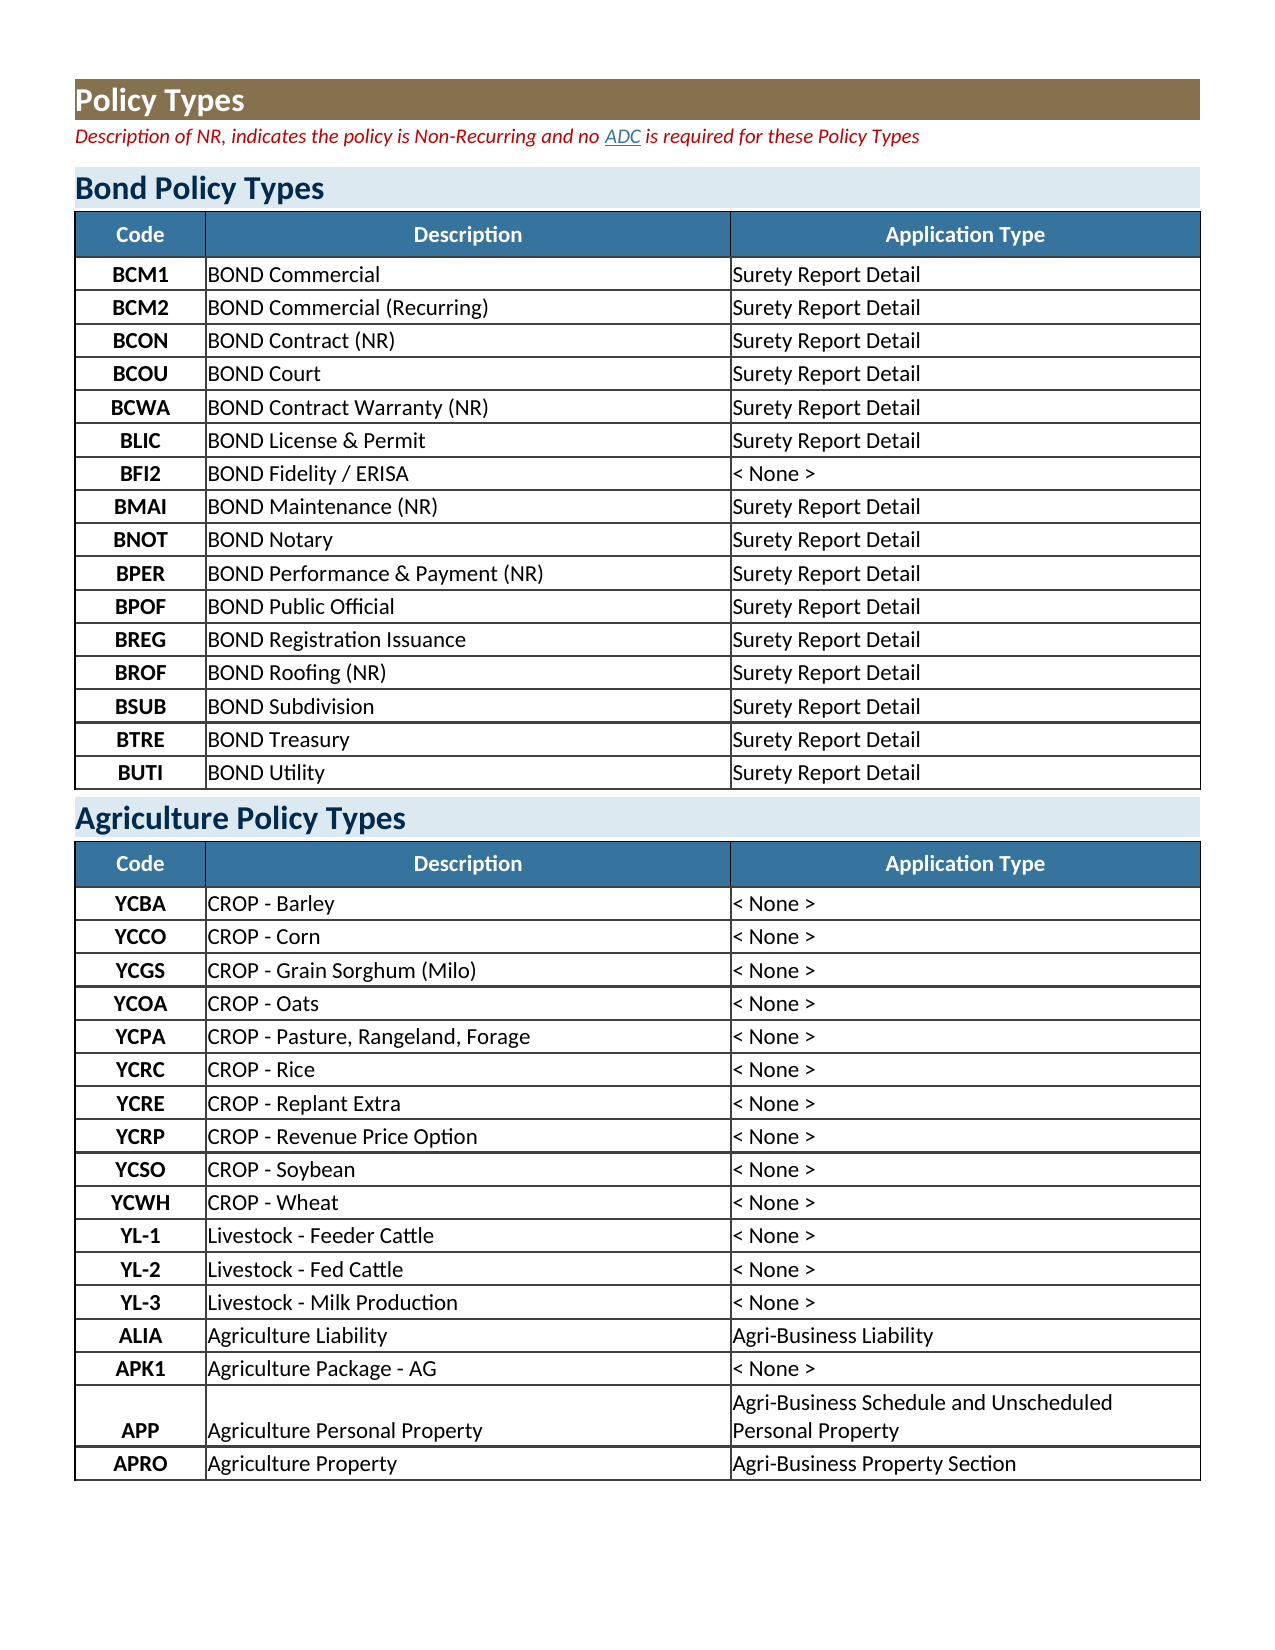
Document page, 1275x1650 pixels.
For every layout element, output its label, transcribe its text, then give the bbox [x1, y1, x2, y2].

table_cell < None > [732, 1154, 1200, 1185]
table_cell < None > [732, 888, 1200, 919]
table_cell < None > [732, 1187, 1200, 1218]
table_cell BNOT [76, 524, 205, 555]
table_cell Agriculture Personal Property [207, 1386, 730, 1445]
table_cell YCOA [76, 988, 205, 1018]
table_cell CROP - Grain Sorghum (Milo) [207, 954, 730, 985]
table_cell YCSO [76, 1154, 205, 1185]
table_cell YL-1 [76, 1220, 205, 1251]
table_cell Agri-Business Property Section [732, 1448, 1200, 1478]
table_cell < None > [732, 1120, 1200, 1151]
table_cell Surety Report Detail [732, 524, 1200, 555]
table_cell Surety Report Detail [732, 325, 1200, 356]
table_cell BCM1 [76, 258, 205, 289]
table_cell BCM2 [76, 291, 205, 323]
table_cell Agri-Business Schedule and Unscheduled Personal Property [732, 1386, 1200, 1445]
table_cell BTRE [76, 724, 205, 754]
table_cell YCWH [76, 1187, 205, 1218]
table_cell Surety Report Detail [732, 624, 1200, 655]
table_cell YL-2 [76, 1253, 205, 1284]
table_cell YCRE [76, 1087, 205, 1118]
table_cell < None > [732, 988, 1200, 1018]
table_cell Surety Report Detail [732, 291, 1200, 323]
table_header Application Type [731, 842, 1200, 886]
table_cell < None > [732, 1253, 1200, 1284]
table_cell BPER [76, 557, 205, 588]
table_cell Livestock - Feeder Cattle [207, 1220, 730, 1251]
table_cell YL-3 [76, 1286, 205, 1318]
table_cell < None > [732, 458, 1200, 489]
table_cell BOND Registration Issuance [207, 624, 730, 655]
table_cell Surety Report Detail [732, 424, 1200, 456]
table_cell APK1 [76, 1353, 205, 1384]
table_cell BOND Treasury [207, 724, 730, 754]
table_cell Surety Report Detail [732, 757, 1200, 788]
table_cell BOND Contract (NR) [207, 325, 730, 356]
table_cell CROP - Oats [207, 988, 730, 1018]
table_cell APP [76, 1386, 205, 1445]
table_cell BROF [76, 657, 205, 688]
table_cell APRO [76, 1448, 205, 1478]
table_header Description [206, 212, 730, 256]
table_cell YCRP [76, 1120, 205, 1151]
table_cell CROP - Pasture, Rangeland, Forage [207, 1021, 730, 1052]
table_cell < None > [732, 1353, 1200, 1384]
table_cell BOND Contract Warranty (NR) [207, 391, 730, 422]
table_cell BOND Utility [207, 757, 730, 788]
subtitle Agriculture Policy Types [75, 797, 1200, 837]
table_cell BCOU [76, 358, 205, 389]
subtitle Bond Policy Types [75, 167, 1200, 208]
table_cell YCBA [76, 888, 205, 919]
table_cell < None > [732, 954, 1200, 985]
table_cell BLIC [76, 424, 205, 456]
table_cell BOND Public Official [207, 591, 730, 622]
table_cell BOND Notary [207, 524, 730, 555]
table_cell BOND Roofing (NR) [207, 657, 730, 688]
table_cell BUTI [76, 757, 205, 788]
table_cell BMAI [76, 491, 205, 522]
table_cell Surety Report Detail [732, 258, 1200, 289]
table_cell Surety Report Detail [732, 591, 1200, 622]
table_cell CROP - Soybean [207, 1154, 730, 1185]
table_cell Agri-Business Liability [732, 1320, 1200, 1351]
table_cell BCON [76, 325, 205, 356]
table_cell Surety Report Detail [732, 391, 1200, 422]
table_cell BOND Maintenance (NR) [207, 491, 730, 522]
table_cell Agriculture Package - AG [207, 1353, 730, 1384]
table_cell BOND Court [207, 358, 730, 389]
table_cell YCGS [76, 954, 205, 985]
table_cell Livestock - Milk Production [207, 1286, 730, 1318]
table_header Code [76, 212, 205, 256]
table_cell CROP - Corn [207, 921, 730, 952]
table_header Application Type [731, 212, 1200, 256]
table_cell Surety Report Detail [732, 491, 1200, 522]
table_cell Surety Report Detail [732, 657, 1200, 688]
table_cell < None > [732, 921, 1200, 952]
text Description of NR, indicates the policy is Non-Recurring and no ADC is required for these Policy Types [75, 123, 1200, 148]
table_cell CROP - Replant Extra [207, 1087, 730, 1118]
table_header Code [76, 842, 205, 886]
table_cell YCCO [76, 921, 205, 952]
table_header Description [206, 842, 730, 886]
subtitle Policy Types [75, 79, 1200, 120]
table_cell Surety Report Detail [732, 557, 1200, 588]
table_cell CROP - Wheat [207, 1187, 730, 1218]
table_cell Agriculture Property [207, 1448, 730, 1478]
table_cell BOND Subdivision [207, 690, 730, 721]
table_cell Surety Report Detail [732, 358, 1200, 389]
table_cell BREG [76, 624, 205, 655]
table_cell < None > [732, 1220, 1200, 1251]
table_cell BOND Commercial (Recurring) [207, 291, 730, 323]
table_cell BOND Performance & Payment (NR) [207, 557, 730, 588]
table_cell BOND Fidelity / ERISA [207, 458, 730, 489]
table_cell Surety Report Detail [732, 690, 1200, 721]
table_cell Livestock - Fed Cattle [207, 1253, 730, 1284]
table_cell CROP - Revenue Price Option [207, 1120, 730, 1151]
table_cell BOND License & Permit [207, 424, 730, 456]
table_cell Agriculture Liability [207, 1320, 730, 1351]
table_cell YCPA [76, 1021, 205, 1052]
table_cell Surety Report Detail [732, 724, 1200, 754]
table_cell BPOF [76, 591, 205, 622]
table_cell < None > [732, 1286, 1200, 1318]
table_cell BOND Commercial [207, 258, 730, 289]
table_cell BCWA [76, 391, 205, 422]
table_cell BSUB [76, 690, 205, 721]
table_cell CROP - Barley [207, 888, 730, 919]
table_cell CROP - Rice [207, 1054, 730, 1085]
table_cell YCRC [76, 1054, 205, 1085]
table_cell ALIA [76, 1320, 205, 1351]
table_cell < None > [732, 1087, 1200, 1118]
table_cell < None > [732, 1054, 1200, 1085]
table_cell BFI2 [76, 458, 205, 489]
table_cell < None > [732, 1021, 1200, 1052]
